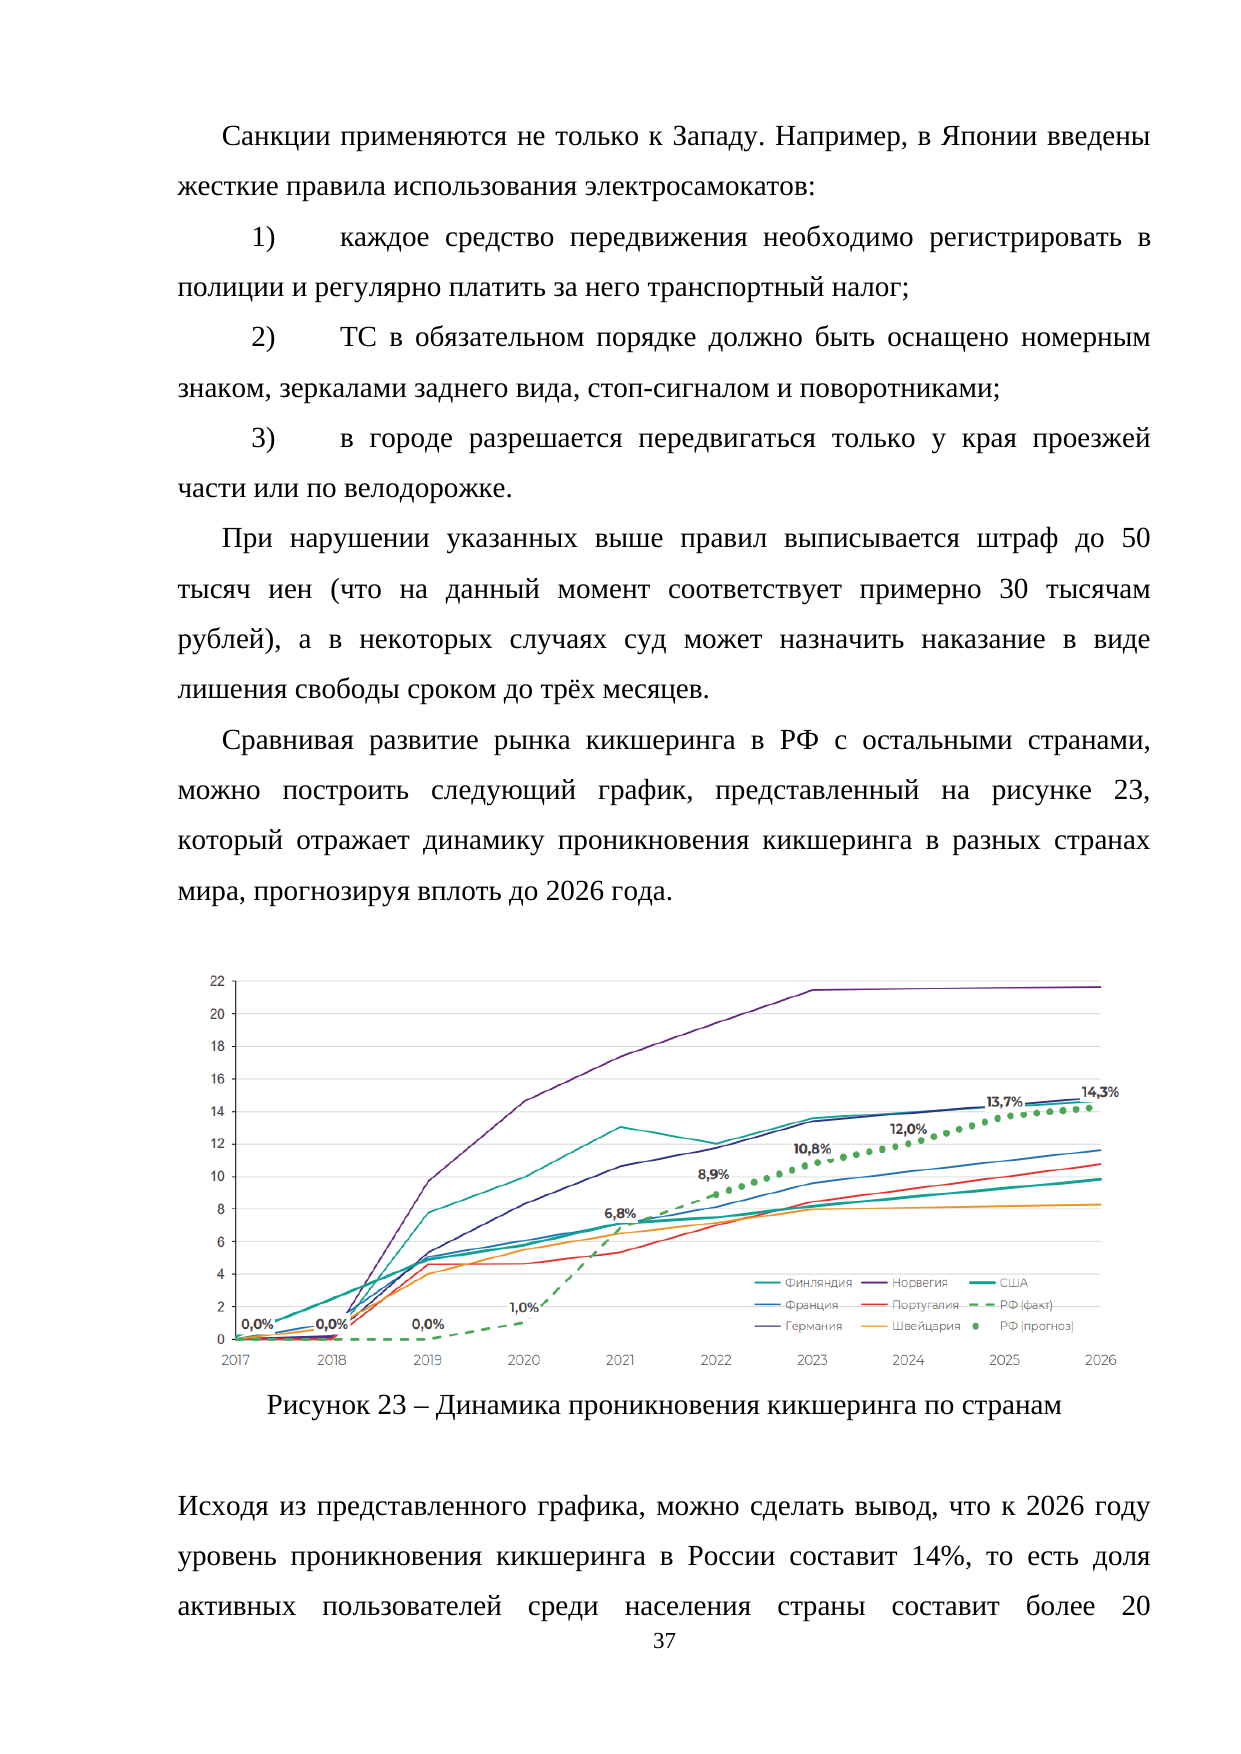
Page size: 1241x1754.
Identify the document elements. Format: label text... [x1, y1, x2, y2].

list каждое средство передвижения необходимо регистрировать в полиции и регулярно платить за него транспортный налог; [177, 219, 1152, 303]
text Санкции применяются не только к Западу. Например, в Японии введены жесткие правила использования электросамокатов: [177, 118, 1152, 202]
text При нарушении указанных выше правил выписывается штраф до 50 тысяч иен (что на данный момент соответствует примерно 30 тысячам рублей), а в некоторых случаях суд может назначить наказание в виде лишения свободы сроком до трёх месяцев. [177, 521, 1152, 705]
text Сравнивая развитие рынка кикшеринга в РФ с остальными странами, можно построить следующий график, представленный на рисунке 23, который отражает динамику проникновения кикшеринга в разных странах мира, прогнозируя вплоть до 2026 года. [177, 722, 1152, 906]
list в городе разрешается передвигаться только у края проезжей части или по велодорожке. [177, 420, 1152, 504]
picture [203, 973, 1126, 1374]
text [177, 1488, 1152, 1622]
list ТС в обязательном порядке должно быть оснащено номерным знаком, зеркалами заднего вида, стоп-сигналом и поворотниками; [177, 319, 1152, 403]
text Рисунок 23 – Динамика проникновения кикшеринга по странам [177, 1387, 1152, 1421]
